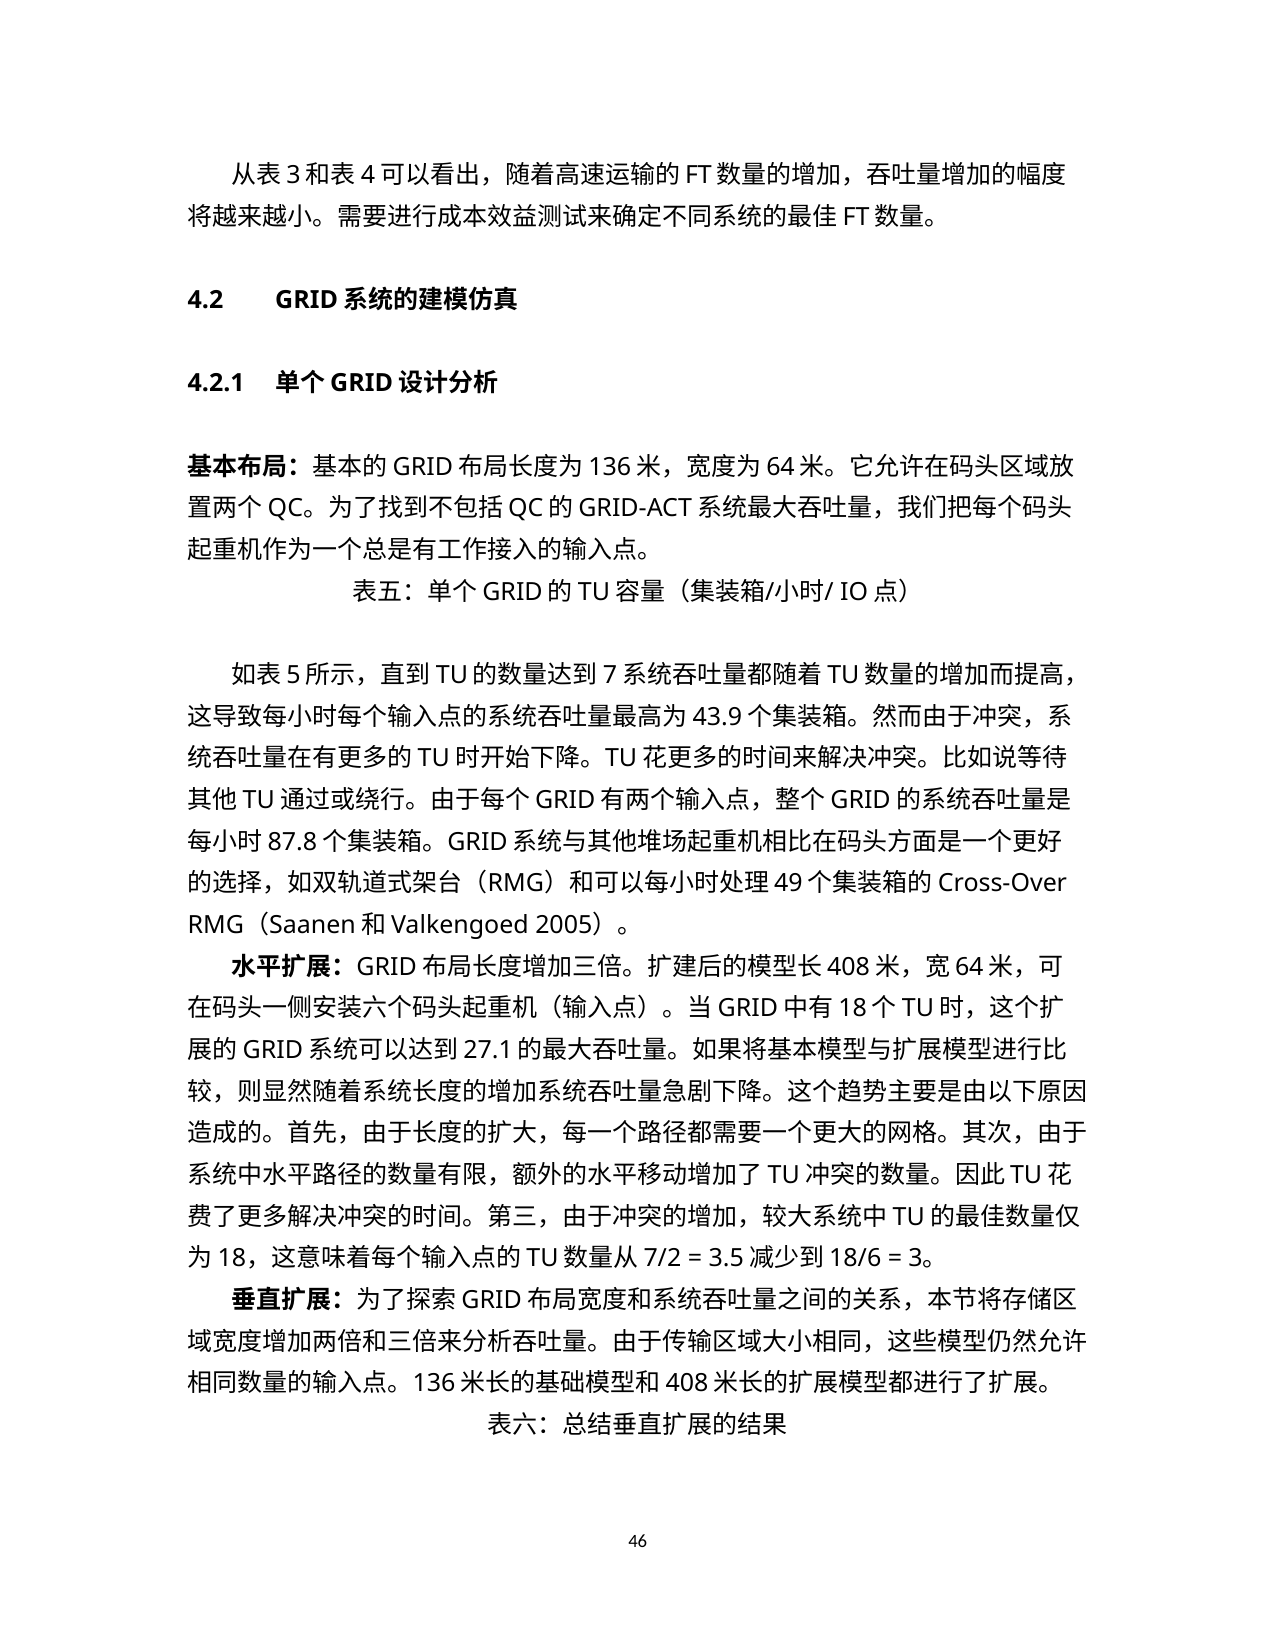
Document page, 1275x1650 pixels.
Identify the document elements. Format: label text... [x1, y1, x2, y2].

text 基本布局：基本的GRID布局长度为136米，宽度为64米。它允许在码头区域放置两个QC。为了找到不包括QC的GRID-ACT系统最大吞吐量，我们把每个码头起重机作为一个总是有工作接入的输入点。 [187, 442, 1087, 567]
text 如表5所示，直到TU的数量达到7系统吞吐量都随着TU数量的增加而提高，这导致每小时每个输入点的系统吞吐量最高为43.9个集装箱。然而由于冲突，系统吞吐量在有更多的TU时开始下降。TU花更多的时间来解决冲突。比如说等待其他TU通过或绕行。由于每个GRID有两个输入点，整个GRID的系统吞吐量是每小时87.8个集装箱。GRID系统与其他堆场起重机相比在码头方面是一个更好的选择，如双轨道式架台（RMG）和可以每小时处理49个集装箱的Cross-Over RMG（Saanen和Valkengoed 2005）。 [187, 650, 1087, 942]
text 水平扩展：GRID布局长度增加三倍。扩建后的模型长408米，宽64米，可在码头一侧安装六个码头起重机（输入点）。当GRID中有18个TU时，这个扩展的GRID系统可以达到27.1的最大吞吐量。如果将基本模型与扩展模型进行比较，则显然随着系统长度的增加系统吞吐量急剧下降。这个趋势主要是由以下原因造成的。首先，由于长度的扩大，每一个路径都需要一个更大的网格。其次，由于系统中水平路径的数量有限，额外的水平移动增加了TU冲突的数量。因此TU花费了更多解决冲突的时间。第三，由于冲突的增加，较大系统中TU的最佳数量仅为18，这意味着每个输入点的TU数量从7/2 = 3.5减少到18/6 = 3。 [187, 942, 1087, 1275]
text 表五：单个GRID的TU容量（集装箱/小时/ IO点） [187, 567, 1087, 608]
text 从表3和表4可以看出，随着高速运输的FT数量的增加，吞吐量增加的幅度将越来越小。需要进行成本效益测试来确定不同系统的最佳FT数量。 [187, 150, 1087, 233]
text 4.2 GRID系统的建模仿真 [187, 275, 1087, 317]
text 4.2.1 单个GRID设计分析 [187, 358, 1087, 400]
text 表六：总结垂直扩展的结果 [187, 1400, 1087, 1442]
text 垂直扩展：为了探索GRID布局宽度和系统吞吐量之间的关系，本节将存储区域宽度增加两倍和三倍来分析吞吐量。由于传输区域大小相同，这些模型仍然允许相同数量的输入点。136米长的基础模型和408米长的扩展模型都进行了扩展。 [187, 1275, 1087, 1400]
